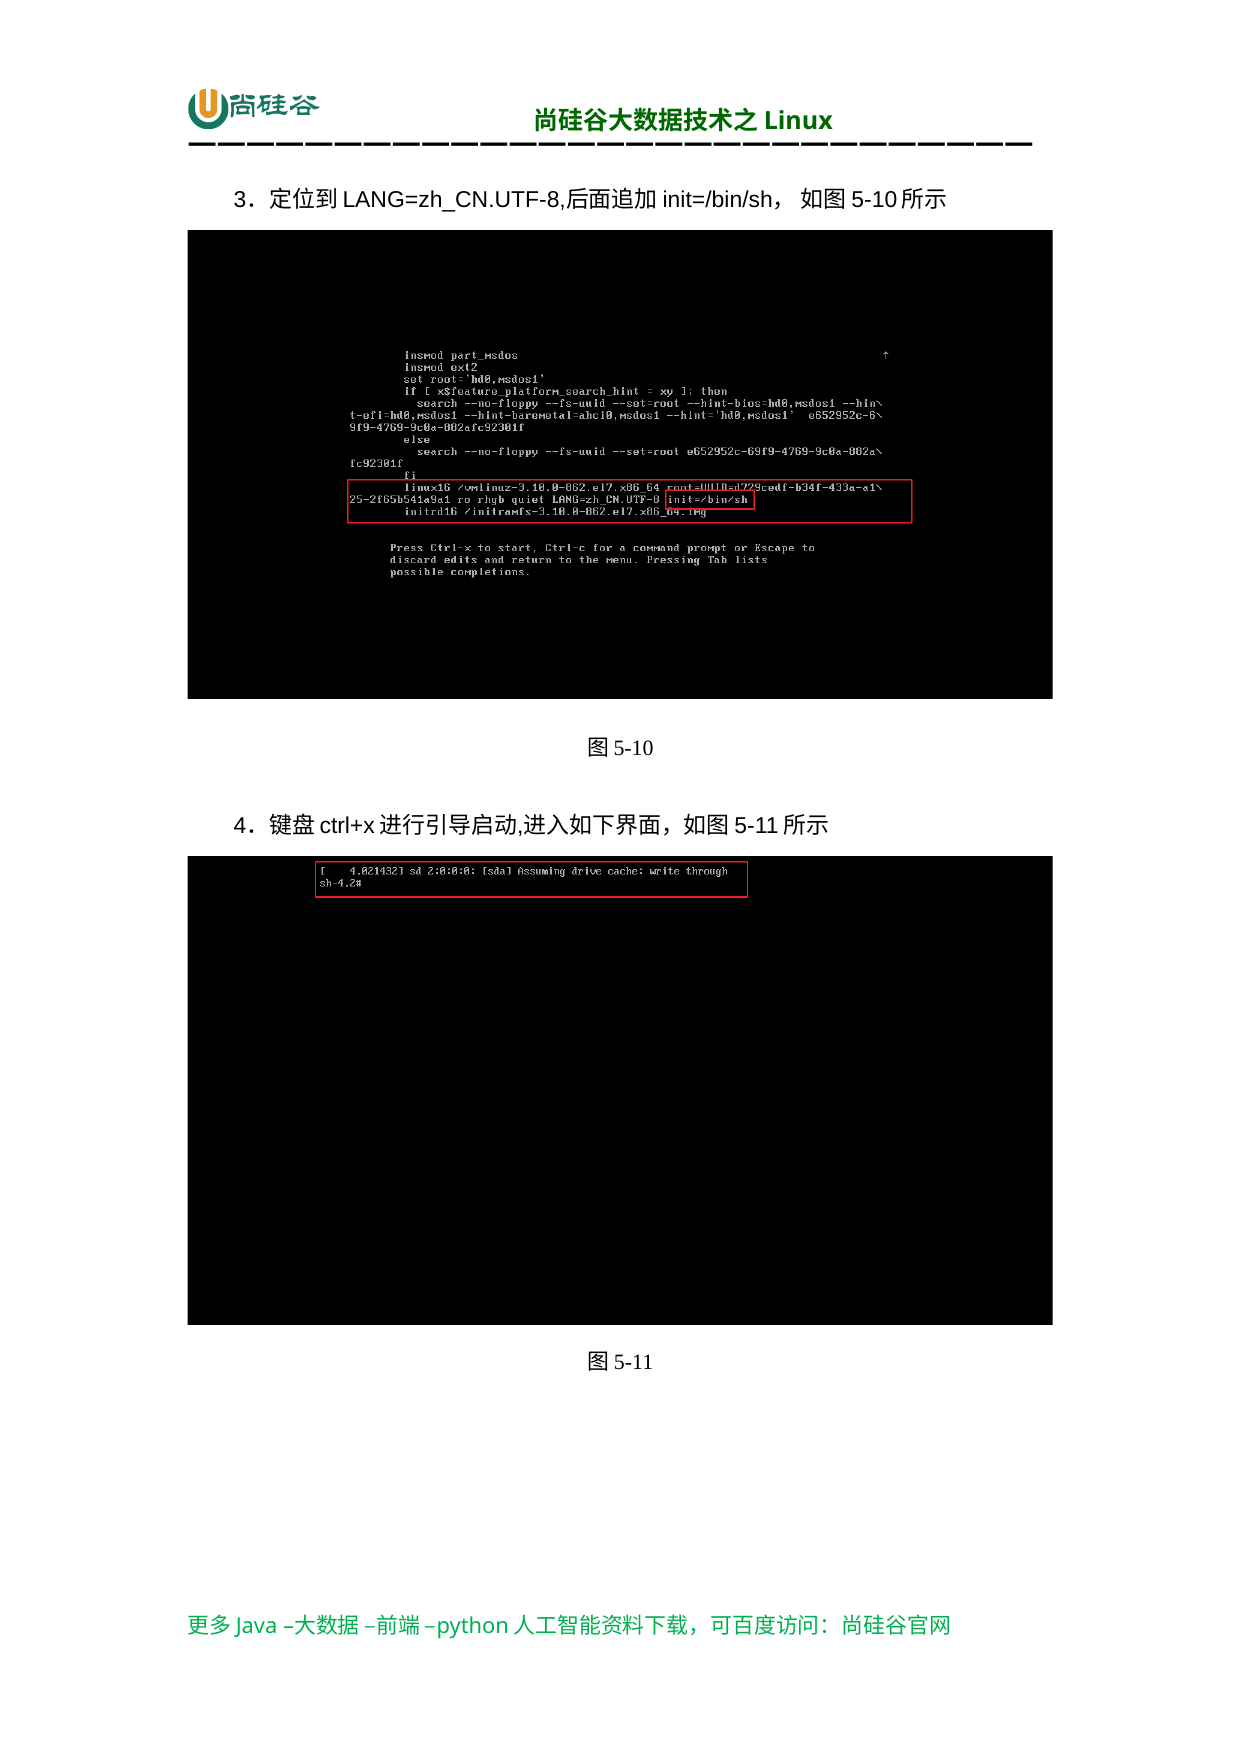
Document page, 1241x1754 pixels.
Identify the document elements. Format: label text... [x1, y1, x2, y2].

text 图5-11 [187, 1344, 1053, 1376]
text 图5-10 [187, 730, 1053, 762]
picture [187, 230, 1053, 699]
picture [187, 88, 321, 130]
picture [187, 856, 1053, 1325]
text 4．键盘ctrl+x进行引导启动,进入如下界面，如图5-11所示 [187, 791, 1053, 856]
text 3．定位到LANG=zh_CN.UTF-8,后面追加 init=/bin/sh， 如图5-10所示 [187, 165, 1053, 230]
